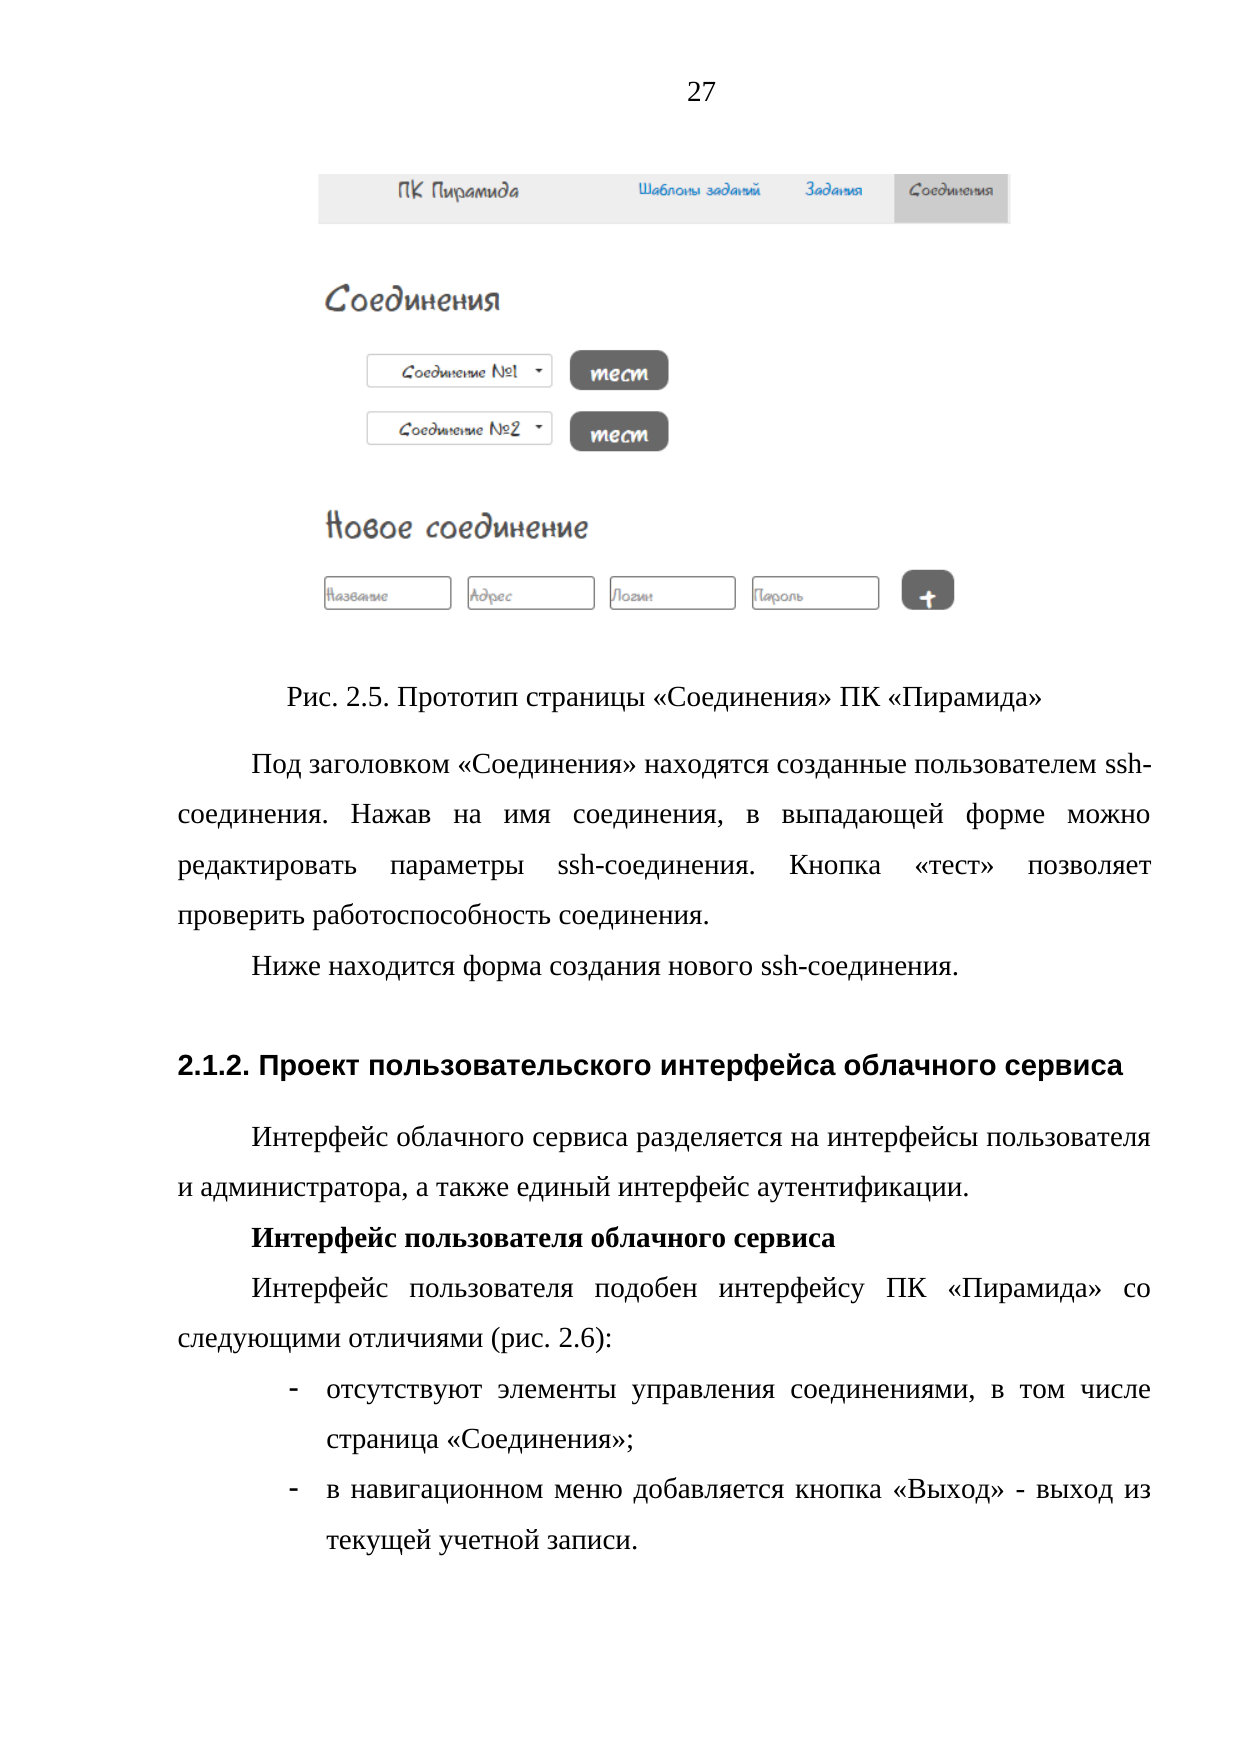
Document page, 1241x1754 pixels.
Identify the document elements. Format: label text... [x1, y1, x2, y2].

text Интерфейс пользователя облачного сервиса [177, 1220, 1152, 1253]
picture [318, 174, 1011, 629]
text Под заголовком «Соединения» находятся созданные пользователем ssh-соединения. Нажав на имя соединения, в выпадающей форме можно редактировать параметры ssh-соединения. Кнопка «тест» позволяет проверить работоспособность соединения. [177, 746, 1152, 931]
text Интерфейс облачного сервиса разделяется на интерфейсы пользователя и администратора, а также единый интерфейс аутентификации. [177, 1119, 1152, 1203]
text Рис. 2.5. Прототип страницы «Соединения» ПК «Пирамида» [177, 679, 1152, 713]
text Ниже находится форма создания нового ssh-соединения. [177, 948, 1152, 981]
text Интерфейс пользователя подобен интерфейсу ПК «Пирамида» со следующими отличиями (рис. 2.6): [177, 1270, 1152, 1354]
list в навигационном меню добавляется кнопка «Выход» - выход из текущей учетной записи. [288, 1472, 1152, 1556]
list отсутствуют элементы управления соединениями, в том числе страница «Соединения»; [288, 1371, 1152, 1455]
subtitle 2.1.2. Проект пользовательского интерфейса облачного сервиса [177, 1048, 1152, 1082]
